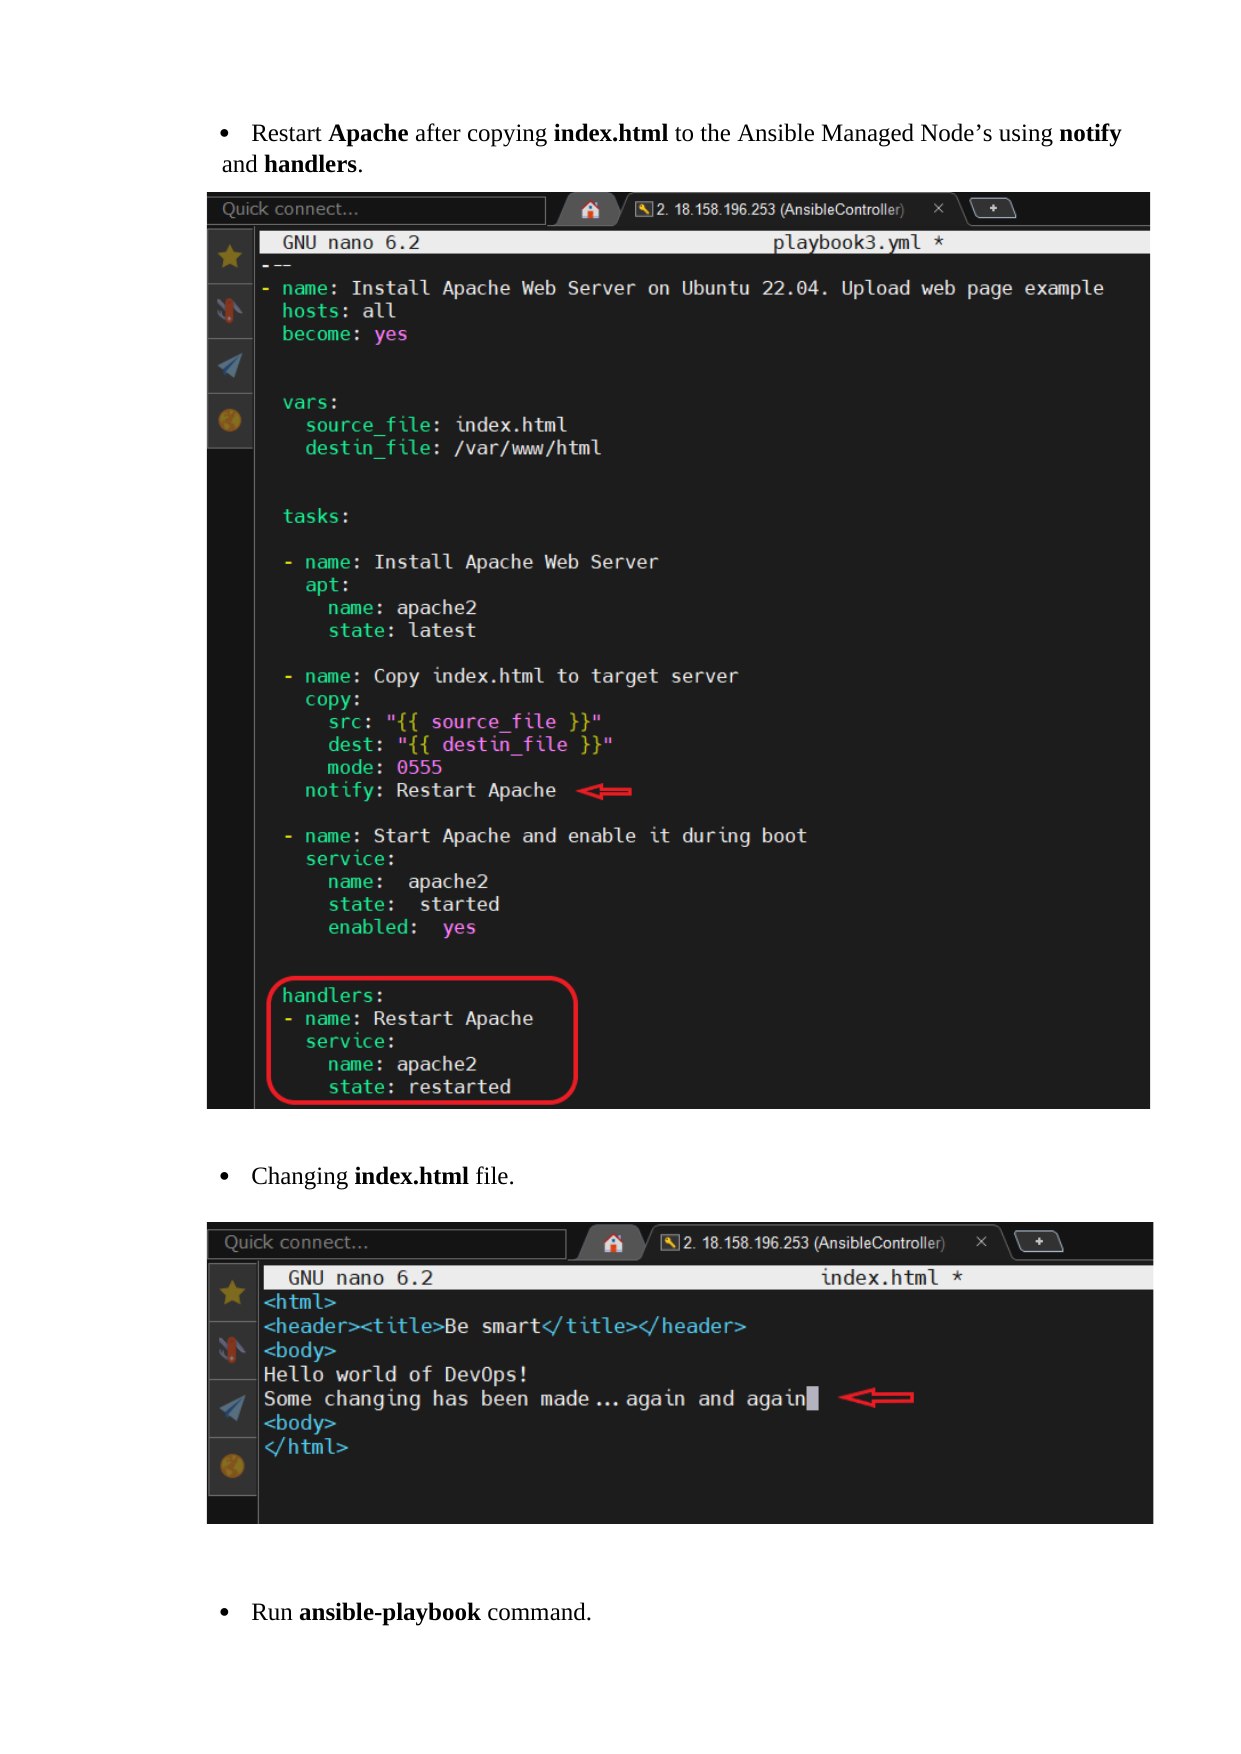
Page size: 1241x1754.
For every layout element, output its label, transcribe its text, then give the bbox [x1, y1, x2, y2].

picture [206, 1222, 1154, 1524]
picture [206, 192, 1151, 1109]
list Restart Apache after copying index.html to the Ansible Managed Node’s using notify and handlers. [220, 118, 1152, 178]
list Run ansible-playbook command. [220, 1597, 1152, 1626]
list Changing index.html file. [220, 1161, 1152, 1190]
